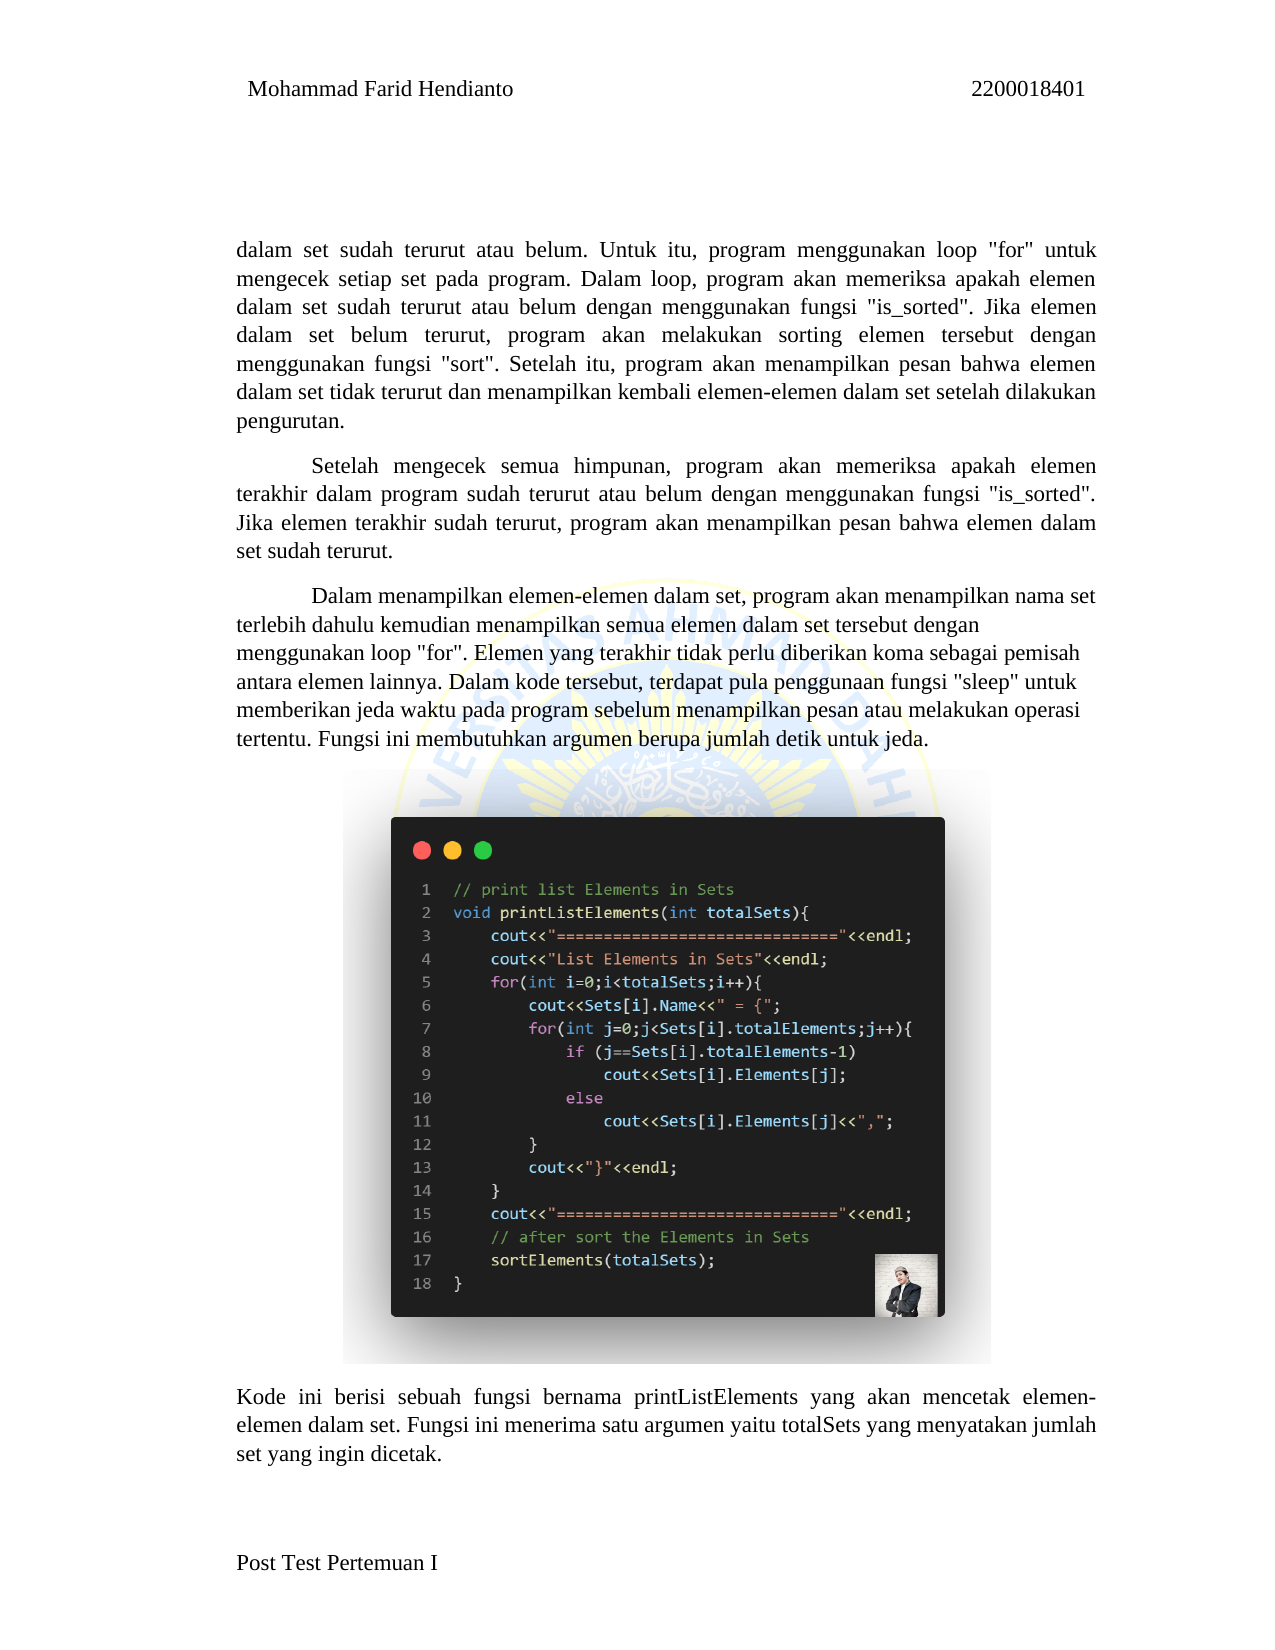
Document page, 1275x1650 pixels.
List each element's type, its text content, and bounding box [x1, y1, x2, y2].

text Kode ini berisi sebuah fungsi bernama printListElements yang akan mencetak elemen-elemen dalam set. Fungsi ini menerima satu argumen yaitu totalSets yang menyatakan jumlah set yang ingin dicetak. [236, 1383, 1098, 1466]
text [236, 236, 1098, 433]
picture [343, 769, 992, 1364]
text Setelah mengecek semua himpunan, program akan memeriksa apakah elemen terakhir dalam program sudah terurut atau belum dengan menggunakan fungsi "is_sorted". Jika elemen terakhir sudah terurut, program akan menampilkan pesan bahwa elemen dalam set sudah terurut. [236, 452, 1098, 564]
text Dalam menampilkan elemen-elemen dalam set, program akan menampilkan nama set terlebih dahulu kemudian menampilkan semua elemen dalam set tersebut dengan menggunakan loop "for". Elemen yang terakhir tidak perlu diberikan koma sebagai pemisah antara elemen lainnya. Dalam kode tersebut, terdapat pula penggunaan fungsi "sleep" untuk memberikan jeda waktu pada program sebelum menampilkan pesan atau melakukan operasi tertentu. Fungsi ini membutuhkan argumen berupa jumlah detik untuk jeda. [236, 582, 1098, 751]
